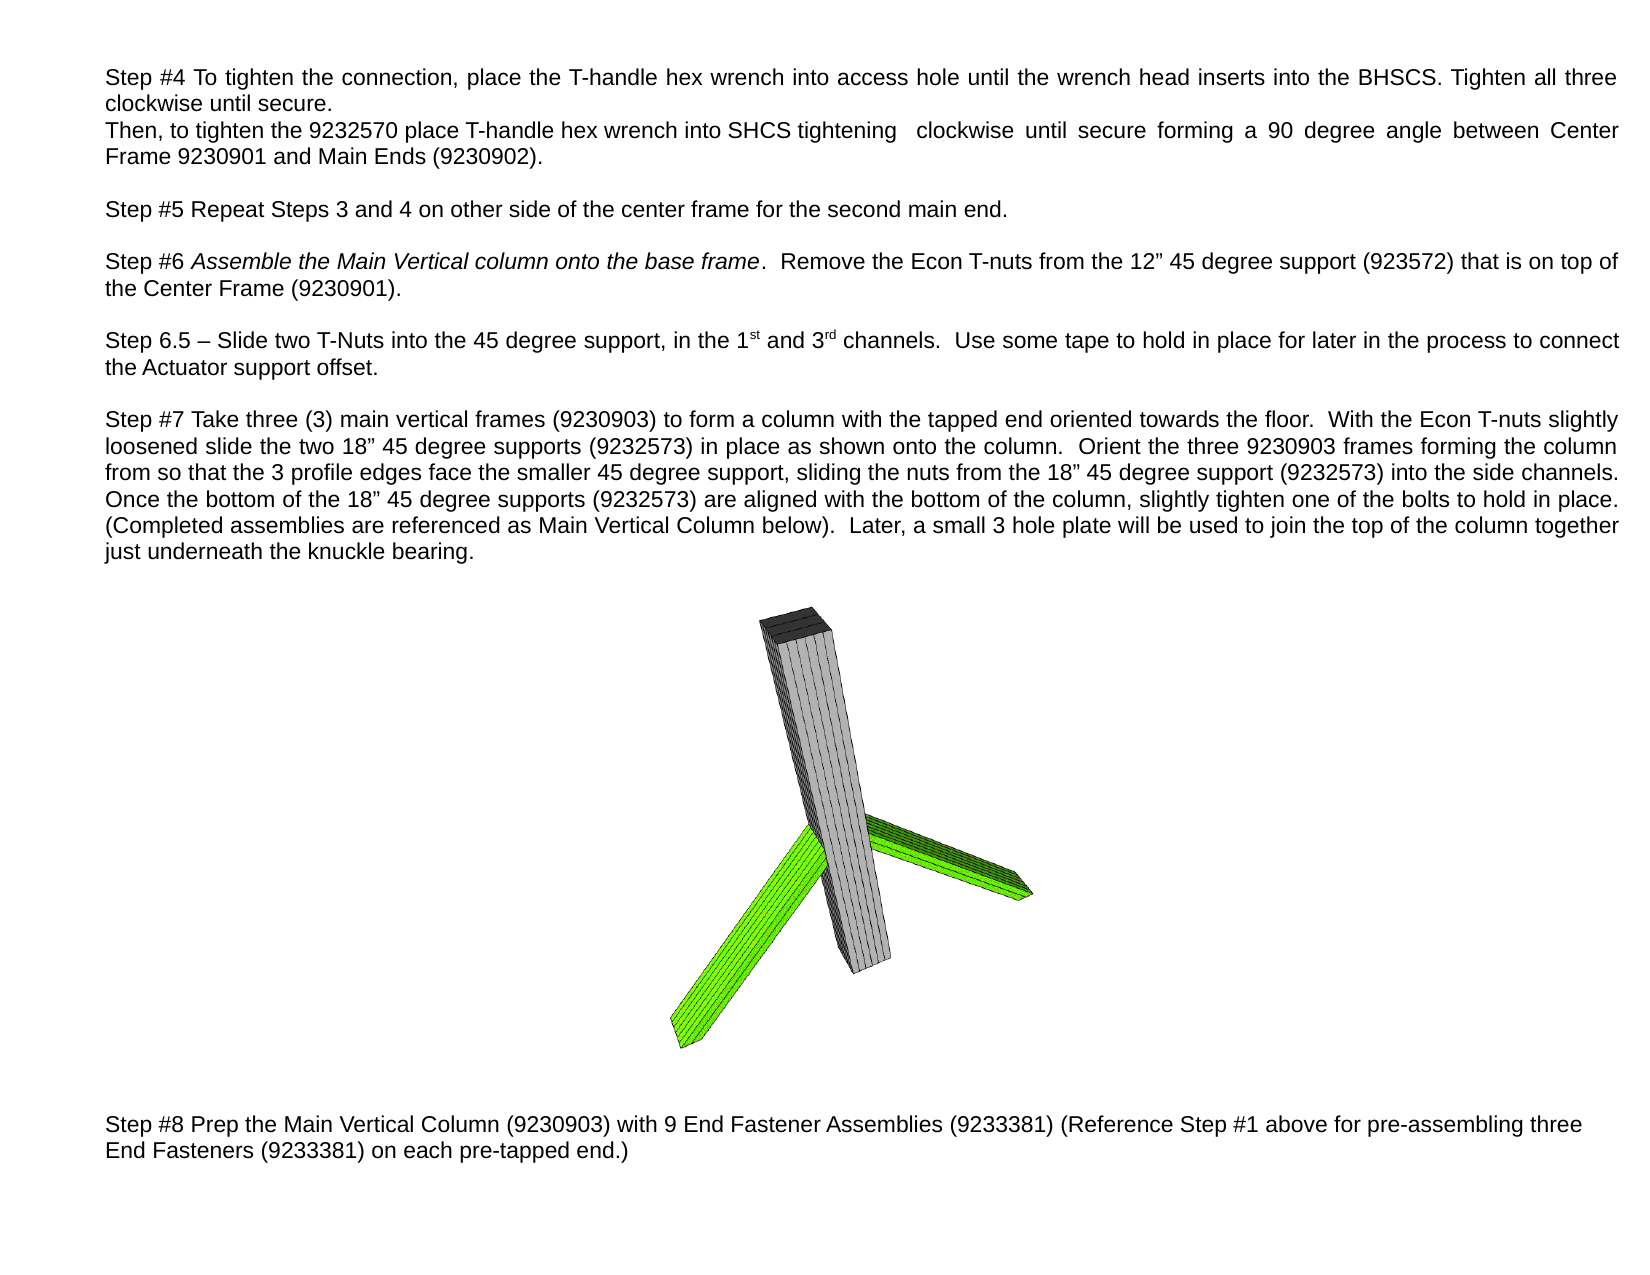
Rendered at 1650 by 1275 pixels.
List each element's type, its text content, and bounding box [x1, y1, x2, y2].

picture [546, 590, 1546, 1058]
text Step 6.5 – Slide two T-Nuts into the 45 degree support, in the 1st and 3rd channels. Use some tape to hold in place for later in the process to connect the Actuator support offset. [105, 327, 1620, 380]
text Step #5 Repeat Steps 3 and 4 on other side of the center frame for the second main end. [105, 196, 1620, 222]
text Step #4 To tighten the connection, place the T-handle hex wrench into access hole until the wrench head inserts into the BHSCS. Tighten all three clockwise until secure. [105, 64, 1620, 117]
text Then, to tighten the 9232570 place T-handle hex wrench into SHCS tightening clockwise until secure forming a 90 degree angle between Center Frame 9230901 and Main Ends (9230902). [105, 117, 1620, 169]
text Step #8 Prep the Main Vertical Column (9230903) with 9 End Fastener Assemblies (9233381) (Reference Step #1 above for pre-assembling three End Fasteners (9233381) on each pre-tapped end.) [105, 1111, 1620, 1163]
text Step #7 Take three (3) main vertical frames (9230903) to form a column with the tapped end oriented towards the floor. With the Econ T-nuts slightly loosened slide the two 18” 45 degree supports (9232573) in place as shown onto the column. Orient the three 9230903 frames forming the column from so that the 3 profile edges face the smaller 45 degree support, sliding the nuts from the 18” 45 degree support (9232573) into the side channels. Once the bottom of the 18” 45 degree supports (9232573) are aligned with the bottom of the column, slightly tighten one of the bolts to hold in place. (Completed assemblies are referenced as Main Vertical Column below). Later, a small 3 hole plate will be used to join the top of the column together just underneath the knuckle bearing. [105, 406, 1620, 564]
text Step #6 Assemble the Main Vertical column onto the base frame. Remove the Econ T-nuts from the 12” 45 degree support (923572) that is on top of the Center Frame (9230901). [105, 248, 1620, 301]
